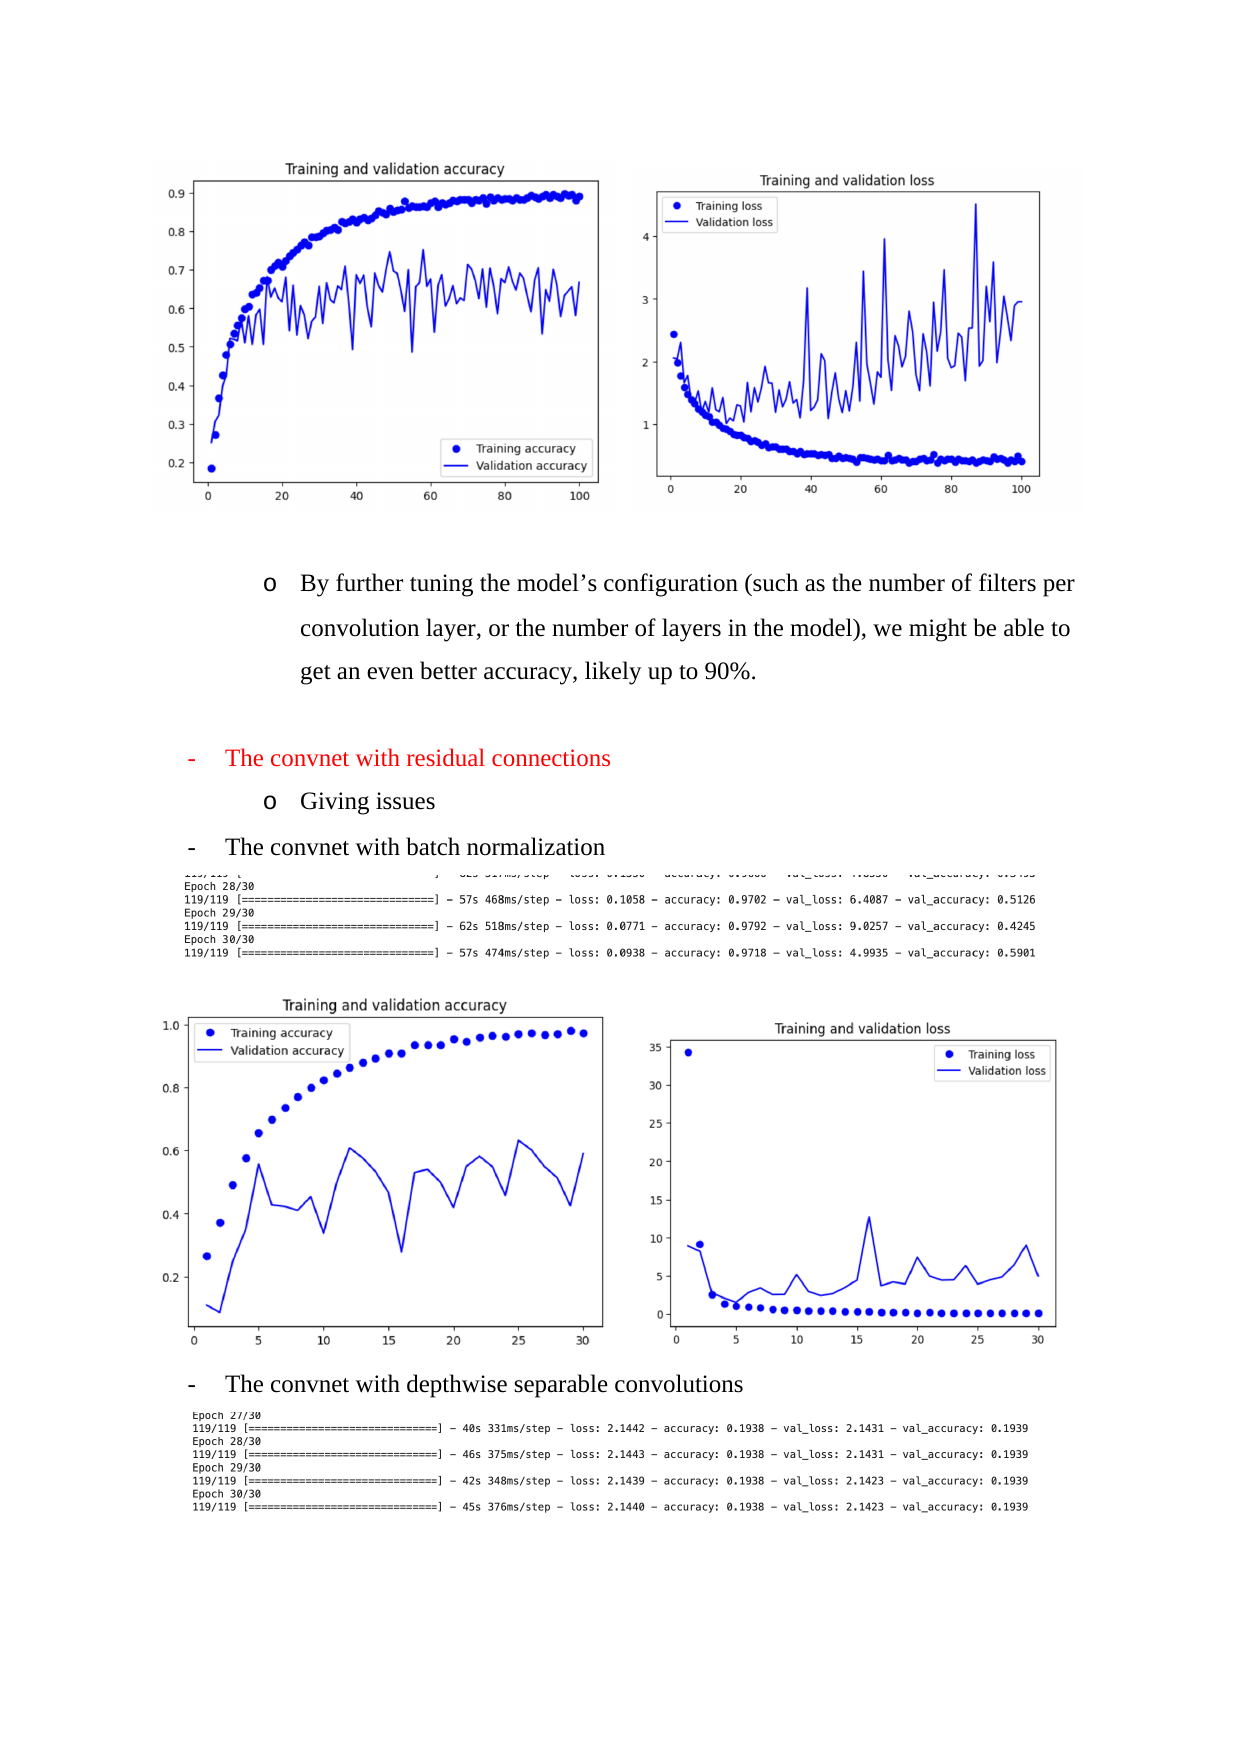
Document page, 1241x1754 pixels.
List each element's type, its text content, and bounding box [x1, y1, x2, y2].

picture [150, 1412, 1091, 1522]
list The convnet with depthwise separable convolutions [187, 1369, 1090, 1398]
list The convnet with batch normalization [187, 832, 1090, 861]
list Giving issues [262, 786, 1090, 817]
picture [150, 985, 1080, 1355]
picture [150, 875, 1091, 972]
list The convnet with residual connections [187, 743, 1090, 771]
picture [629, 164, 1084, 511]
picture [150, 150, 623, 511]
list By further tuning the model’s configuration (such as the number of filters per convolution layer, or the number of layers in the model), we might be able to get an even better accuracy, likely up to 90%. [262, 568, 1090, 685]
